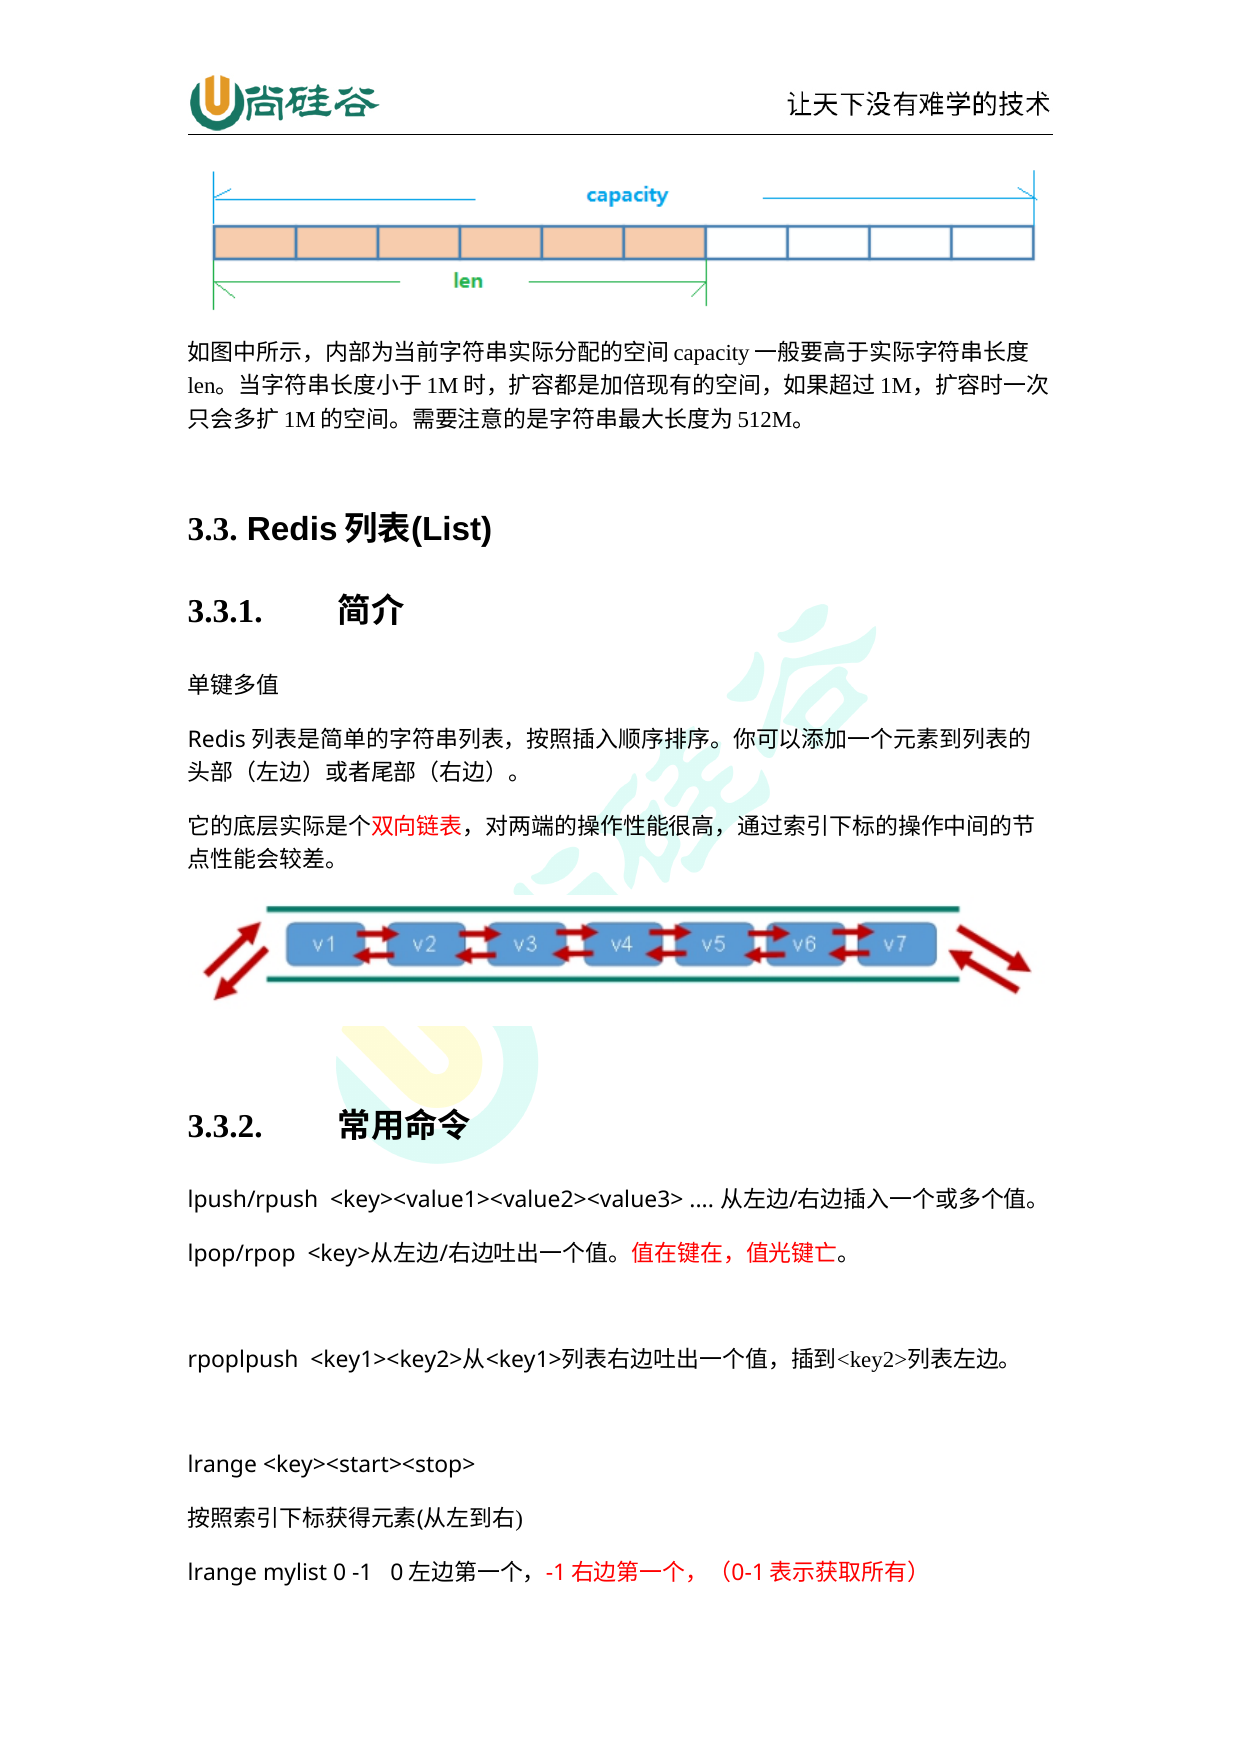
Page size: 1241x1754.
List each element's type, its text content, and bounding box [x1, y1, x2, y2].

text Redis 列表是简单的字符串列表，按照插入顺序排序。你可以添加一个元素到列表的头部（左边）或者尾部（右边）。 [187, 721, 1053, 787]
list 简介 [187, 584, 1053, 632]
text lrange <key><start><stop> [187, 1447, 1053, 1479]
text 按照索引下标获得元素(从左到右) [187, 1499, 1053, 1533]
text 如图中所示，内部为当前字符串实际分配的空间capacity一般要高于实际字符串长度len。当字符串长度小于1M时，扩容都是加倍现有的空间，如果超过1M，扩容时一次只会多扩1M的空间。需要注意的是字符串最大长度为512M。 [187, 334, 1053, 434]
text lpush/rpush <key><value1><value2><value3> .... 从左边/右边插入一个或多个值。 [187, 1181, 1053, 1214]
text lpop/rpop <key>从左边/右边吐出一个值。值在键在，值光键亡。 [187, 1235, 1053, 1268]
text rpoplpush <key1><key2>从<key1>列表右边吐出一个值，插到<key2>列表左边。 [187, 1341, 1053, 1374]
list 常用命令 [187, 1098, 1053, 1147]
picture [187, 73, 1053, 132]
text lrange mylist 0 -1 0左边第一个，-1右边第一个，（0-1表示获取所有） [187, 1554, 1053, 1587]
picture [187, 156, 1053, 314]
text 单键多值 [187, 667, 1053, 700]
text 它的底层实际是个双向链表，对两端的操作性能很高，通过索引下标的操作中间的节点性能会较差。 [187, 808, 1053, 874]
list Redis列表(List) [187, 502, 1053, 550]
picture [187, 895, 1056, 1026]
